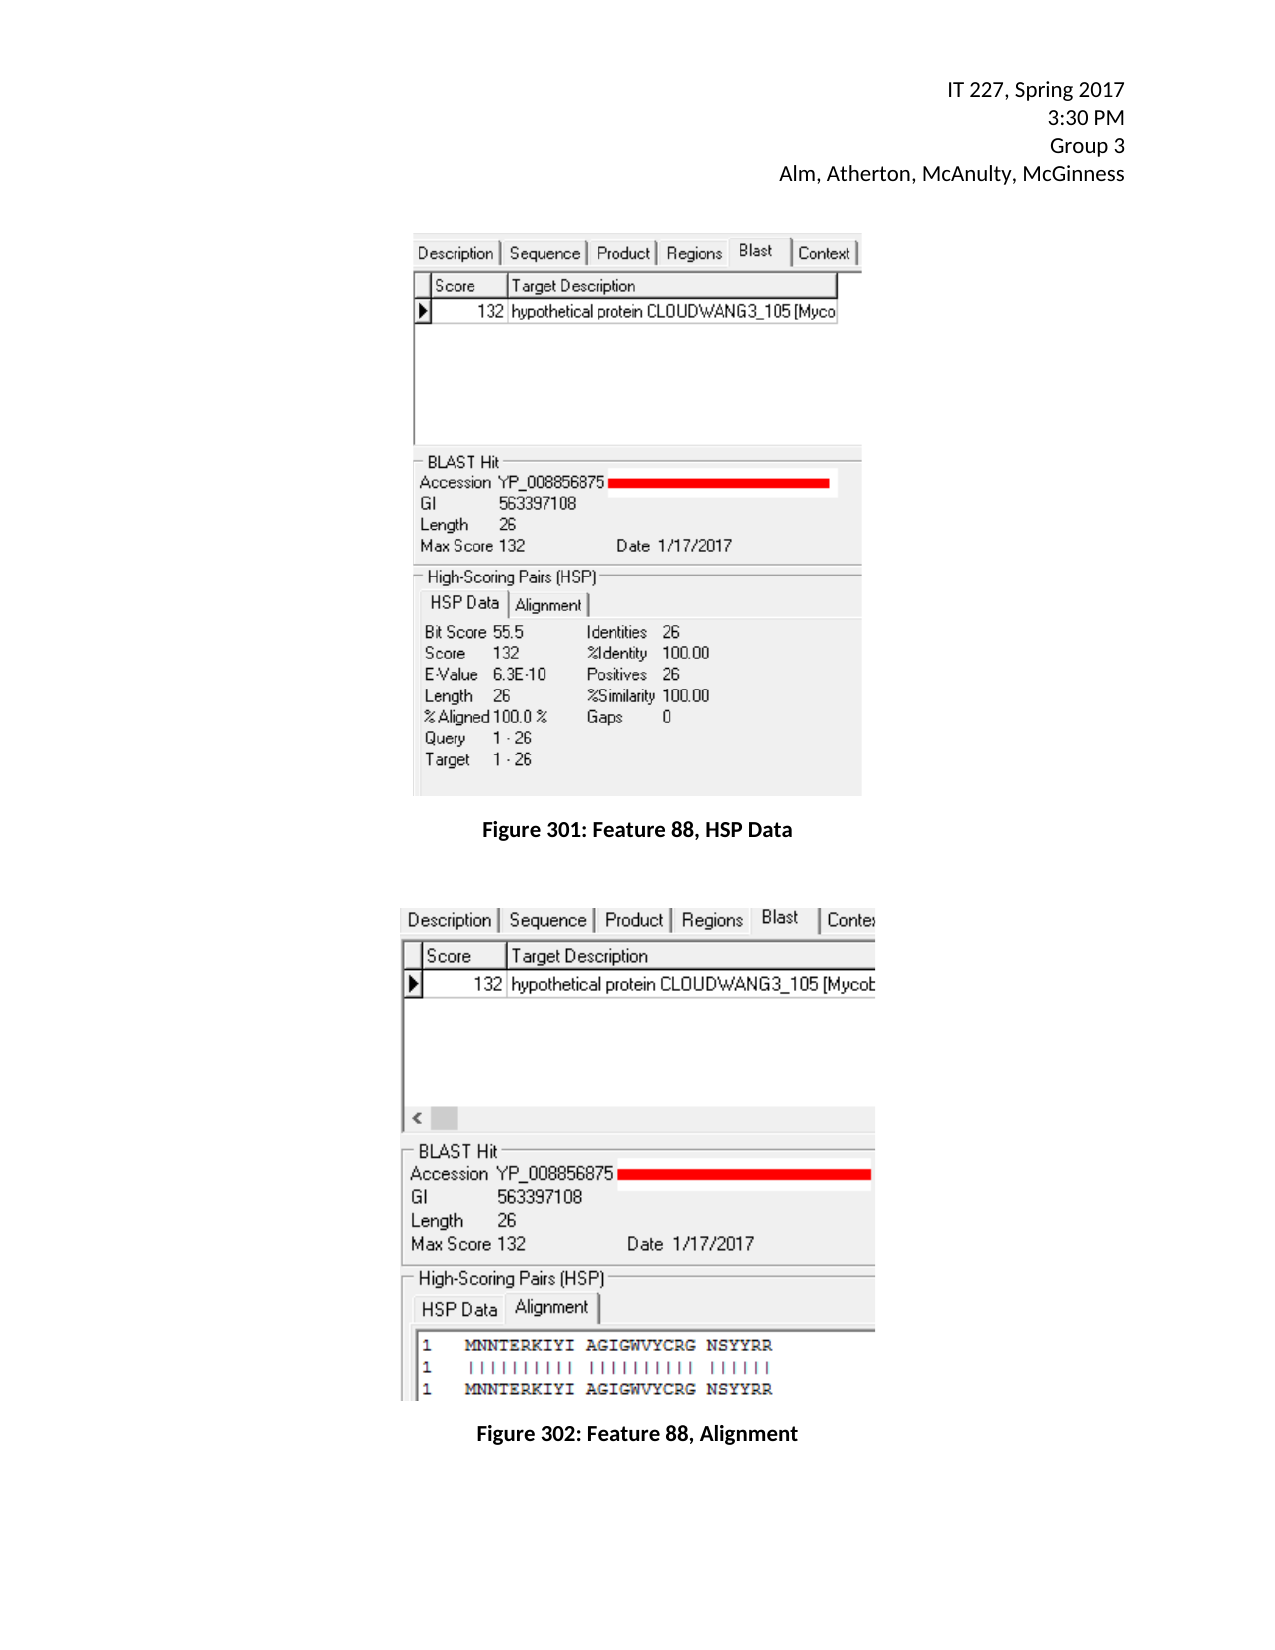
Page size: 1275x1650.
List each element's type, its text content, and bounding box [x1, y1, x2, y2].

picture [400, 908, 876, 1401]
text Figure 301: Feature 88, HSP Data [150, 815, 1125, 843]
picture [413, 233, 862, 796]
text Figure 302: Feature 88, Alignment [150, 1419, 1125, 1447]
